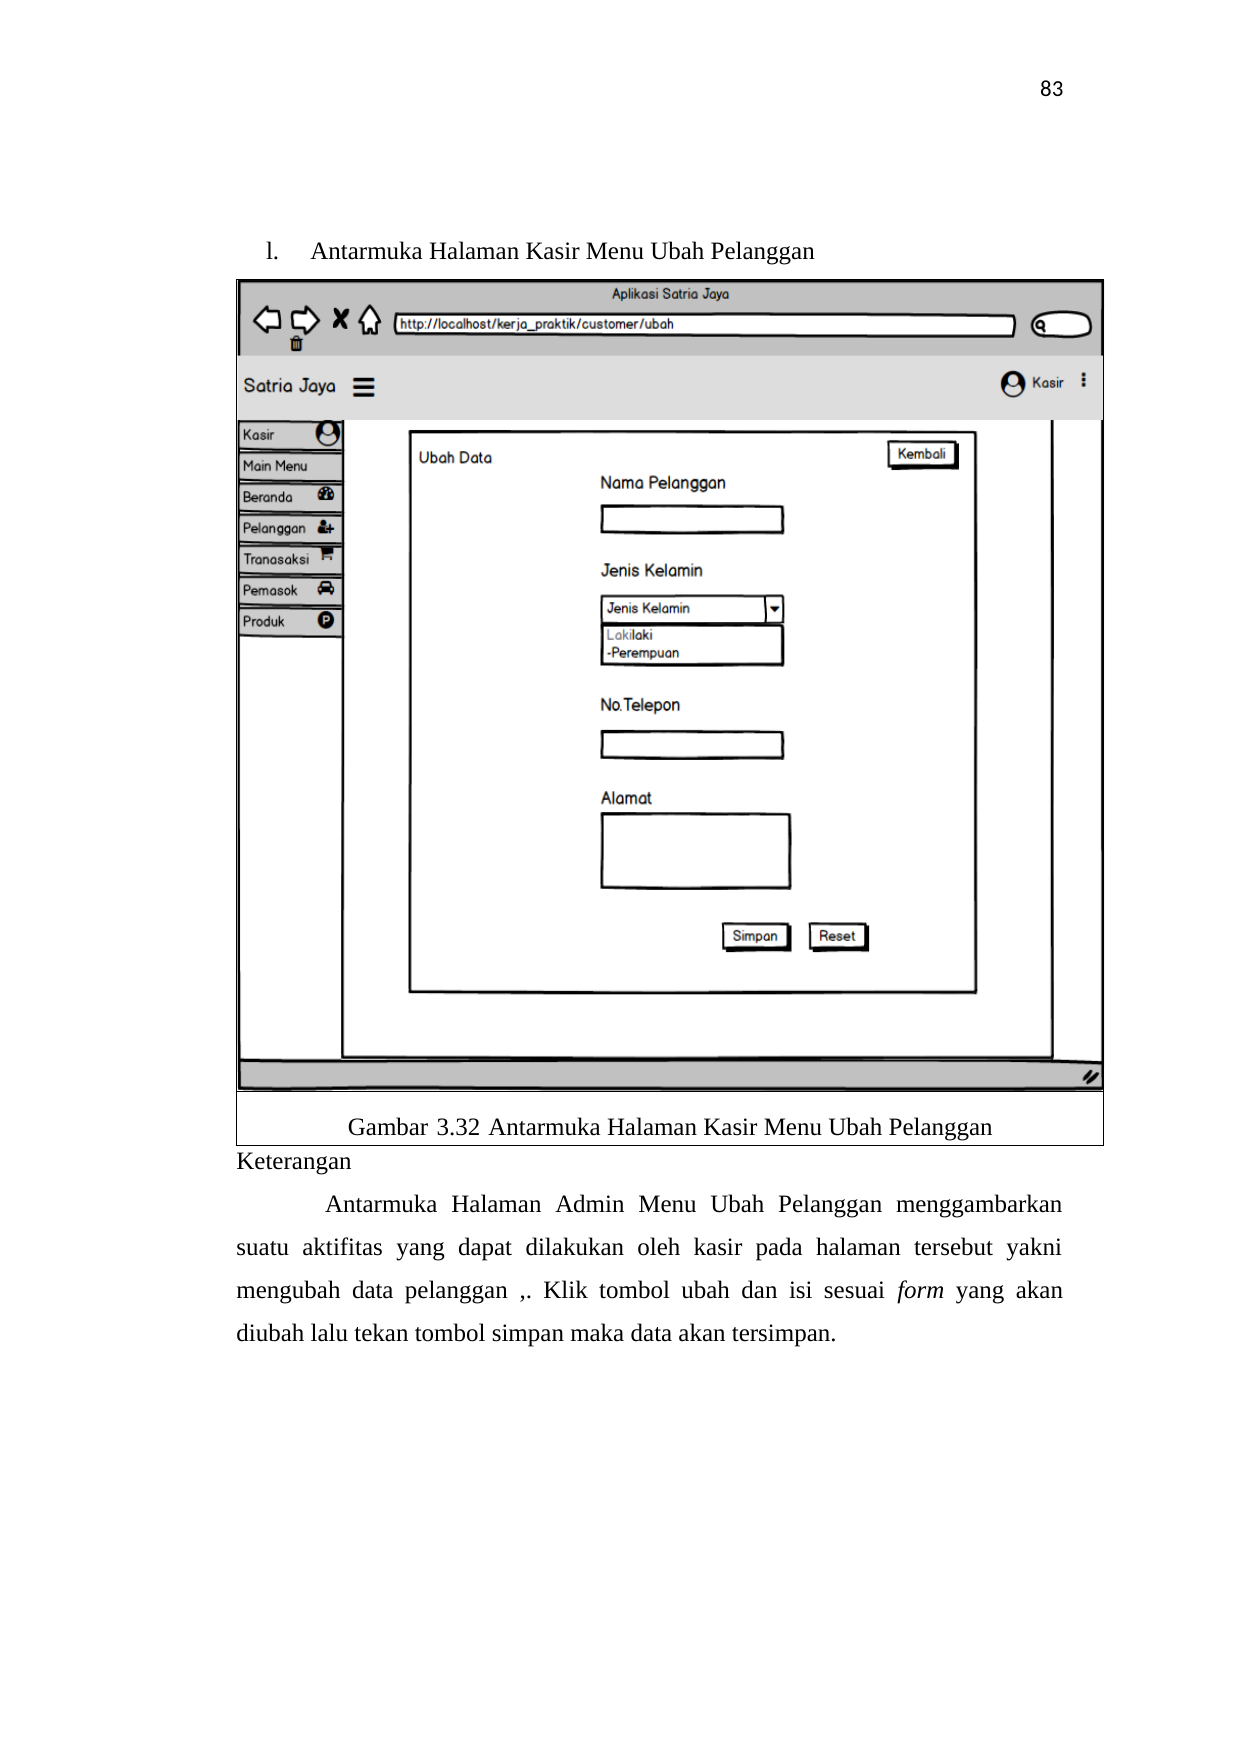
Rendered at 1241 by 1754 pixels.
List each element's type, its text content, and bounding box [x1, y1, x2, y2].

text Antarmuka Halaman Admin Menu Ubah Pelanggan menggambarkan suatu aktifitas yang dapat dilakukan oleh kasir pada halaman tersebut yakni mengubah data pelanggan ,. Klik tombol ubah dan isi sesuai form yang akan diubah lalu tekan tombol simpan maka data akan tersimpan. [236, 1189, 1063, 1347]
list Antarmuka Halaman Kasir Menu Ubah Pelanggan [266, 236, 1063, 265]
table_header [237, 280, 1103, 1091]
table_cell Gambar 3.32 Antarmuka Halaman Kasir Menu Ubah Pelanggan [237, 1092, 1103, 1145]
text Keterangan [236, 1146, 1063, 1175]
